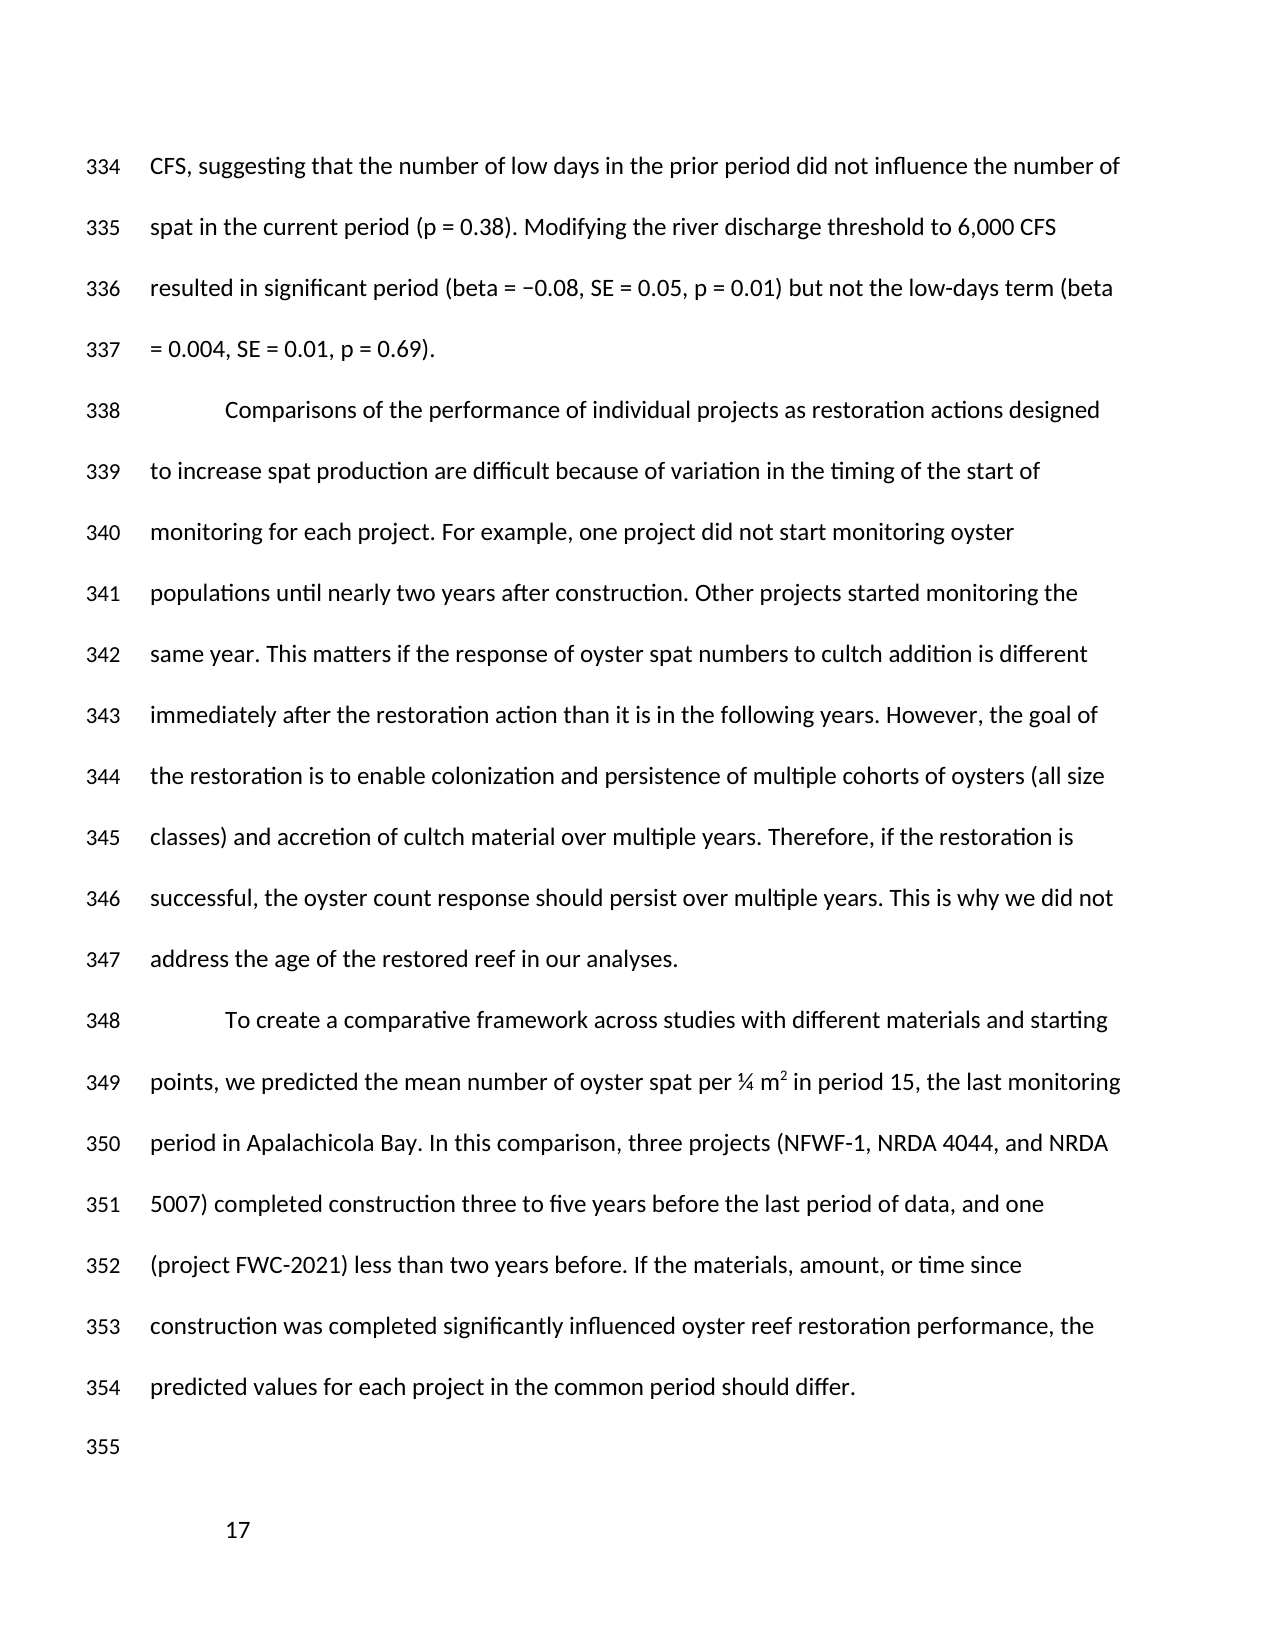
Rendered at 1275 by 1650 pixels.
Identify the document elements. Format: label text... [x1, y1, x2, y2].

text To create a comparative framework across studies with different materials and starting points, we predicted the mean number of oyster spat per ¼ m2 in period 15, the last monitoring period in Apalachicola Bay. In this comparison, three projects (NFWF-1, NRDA 4044, and NRDA 5007) completed construction three to five years before the last period of data, and one (project FWC-2021) less than two years before. If the materials, amount, or time since construction was completed significantly influenced oyster reef restoration performance, the predicted values for each project in the common period should differ. [150, 1004, 1125, 1401]
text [150, 150, 1125, 364]
text Comparisons of the performance of individual projects as restoration actions designed to increase spat production are difficult because of variation in the timing of the start of monitoring for each project. For example, one project did not start monitoring oyster populations until nearly two years after construction. Other projects started monitoring the same year. This matters if the response of oyster spat numbers to cultch addition is different immediately after the restoration action than it is in the following years. However, the goal of the restoration is to enable colonization and persistence of multiple cohorts of oysters (all size classes) and accretion of cultch material over multiple years. Therefore, if the restoration is successful, the oyster count response should persist over multiple years. This is why we did not address the age of the restored reef in our analyses. [150, 394, 1125, 974]
